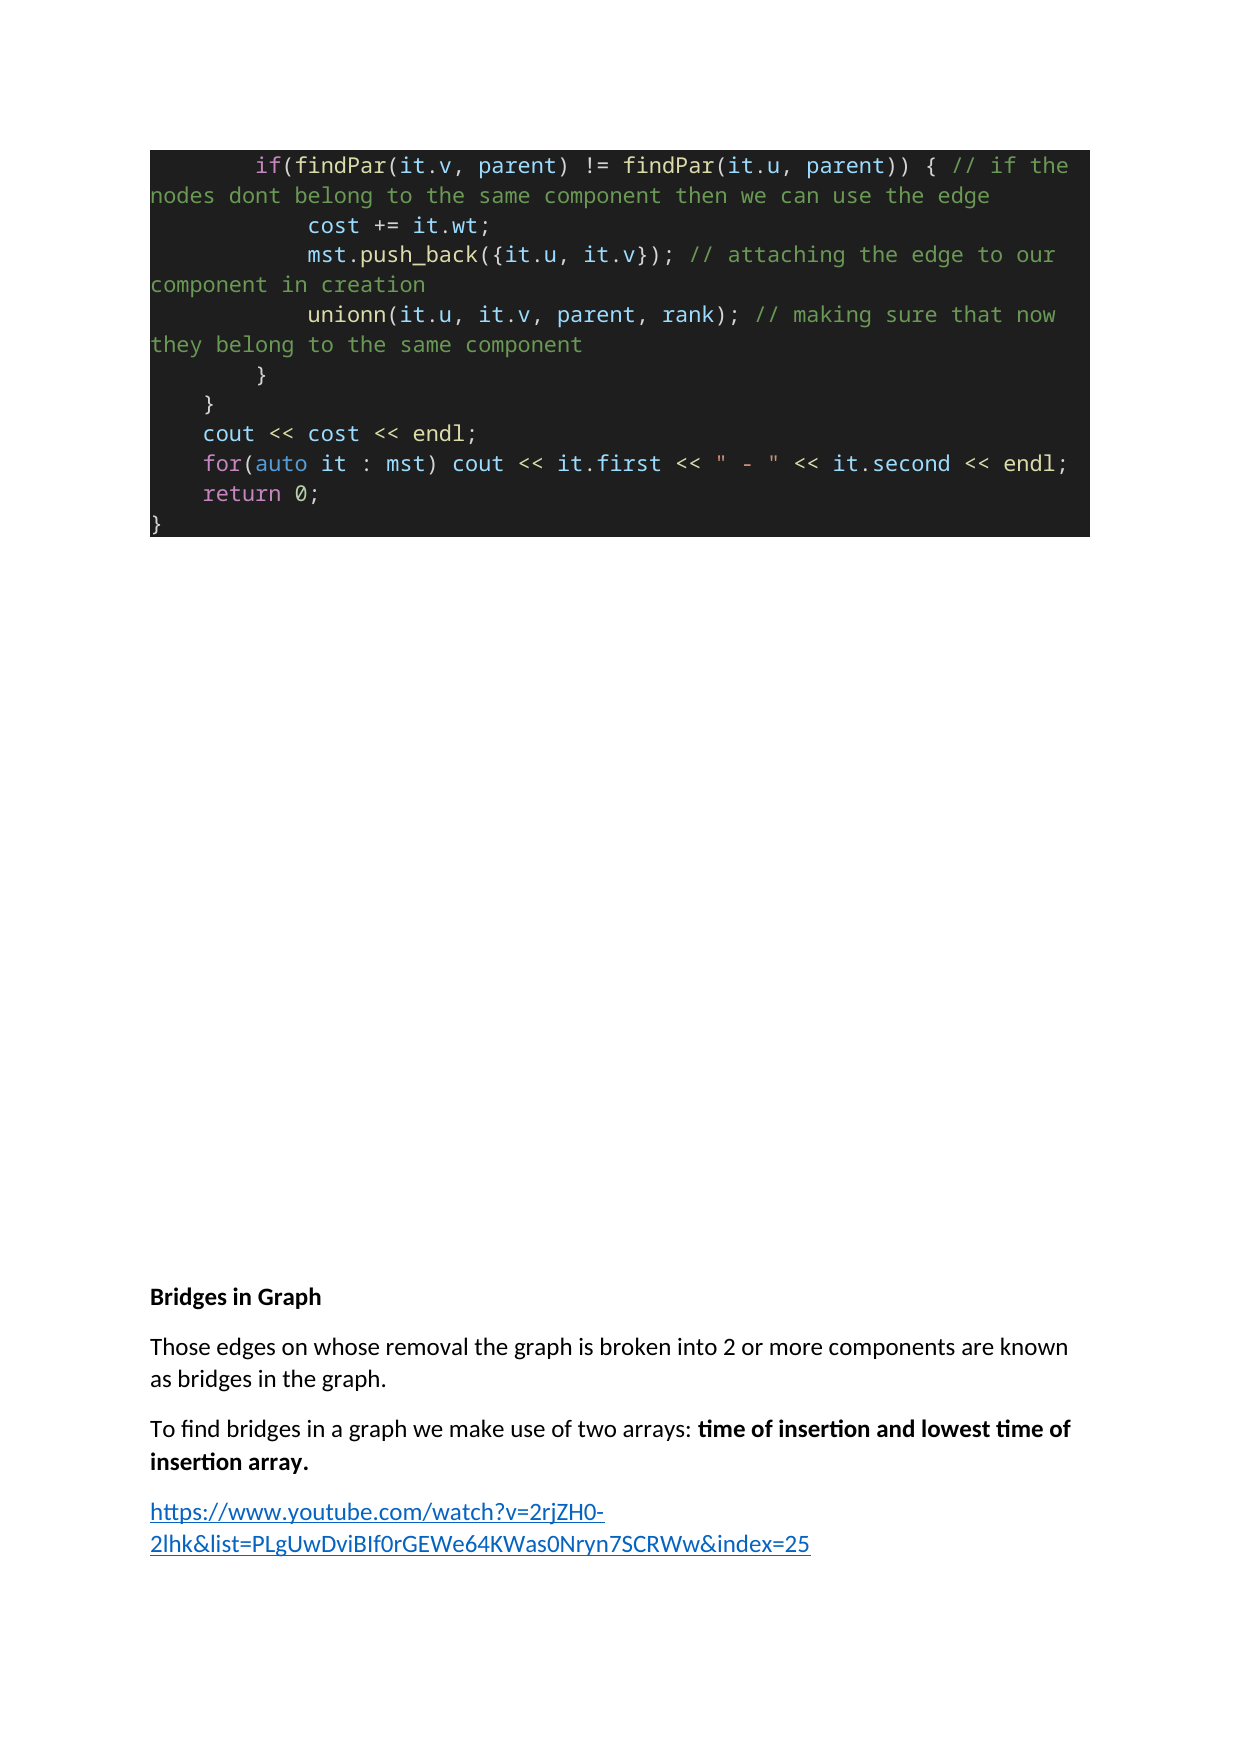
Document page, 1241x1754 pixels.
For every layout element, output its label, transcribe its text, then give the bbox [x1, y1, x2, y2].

text cout << cost << endl; [150, 418, 1090, 448]
text } [150, 388, 1090, 418]
text } [150, 507, 1090, 537]
text cost += it.wt; [150, 209, 1090, 239]
text for(auto it : mst) cout << it.first << " - " << it.second << endl; [150, 448, 1090, 478]
text unionn(it.u, it.v, parent, rank); // making sure that now they belong to the same component [150, 299, 1090, 358]
text Bridges in Graph [150, 1281, 1090, 1312]
text mst.push_back({it.u, it.v}); // attaching the edge to our component in creation [150, 239, 1090, 299]
text Those edges on whose removal the graph is broken into 2 or more components are known as bridges in the graph. [150, 1331, 1090, 1394]
text if(findPar(it.v, parent) != findPar(it.u, parent)) { // if the nodes dont belong to the same component then we can use the edge [150, 150, 1090, 209]
text https://www.youtube.com/watch?v=2rjZH0-2lhk&list=PLgUwDviBIf0rGEWe64KWas0Nryn7SCRWw&index=25 [150, 1496, 1090, 1559]
text To find bridges in a graph we make use of two arrays: time of insertion and lowest time of insertion array. [150, 1413, 1090, 1477]
text return 0; [150, 478, 1090, 507]
text } [150, 358, 1090, 388]
